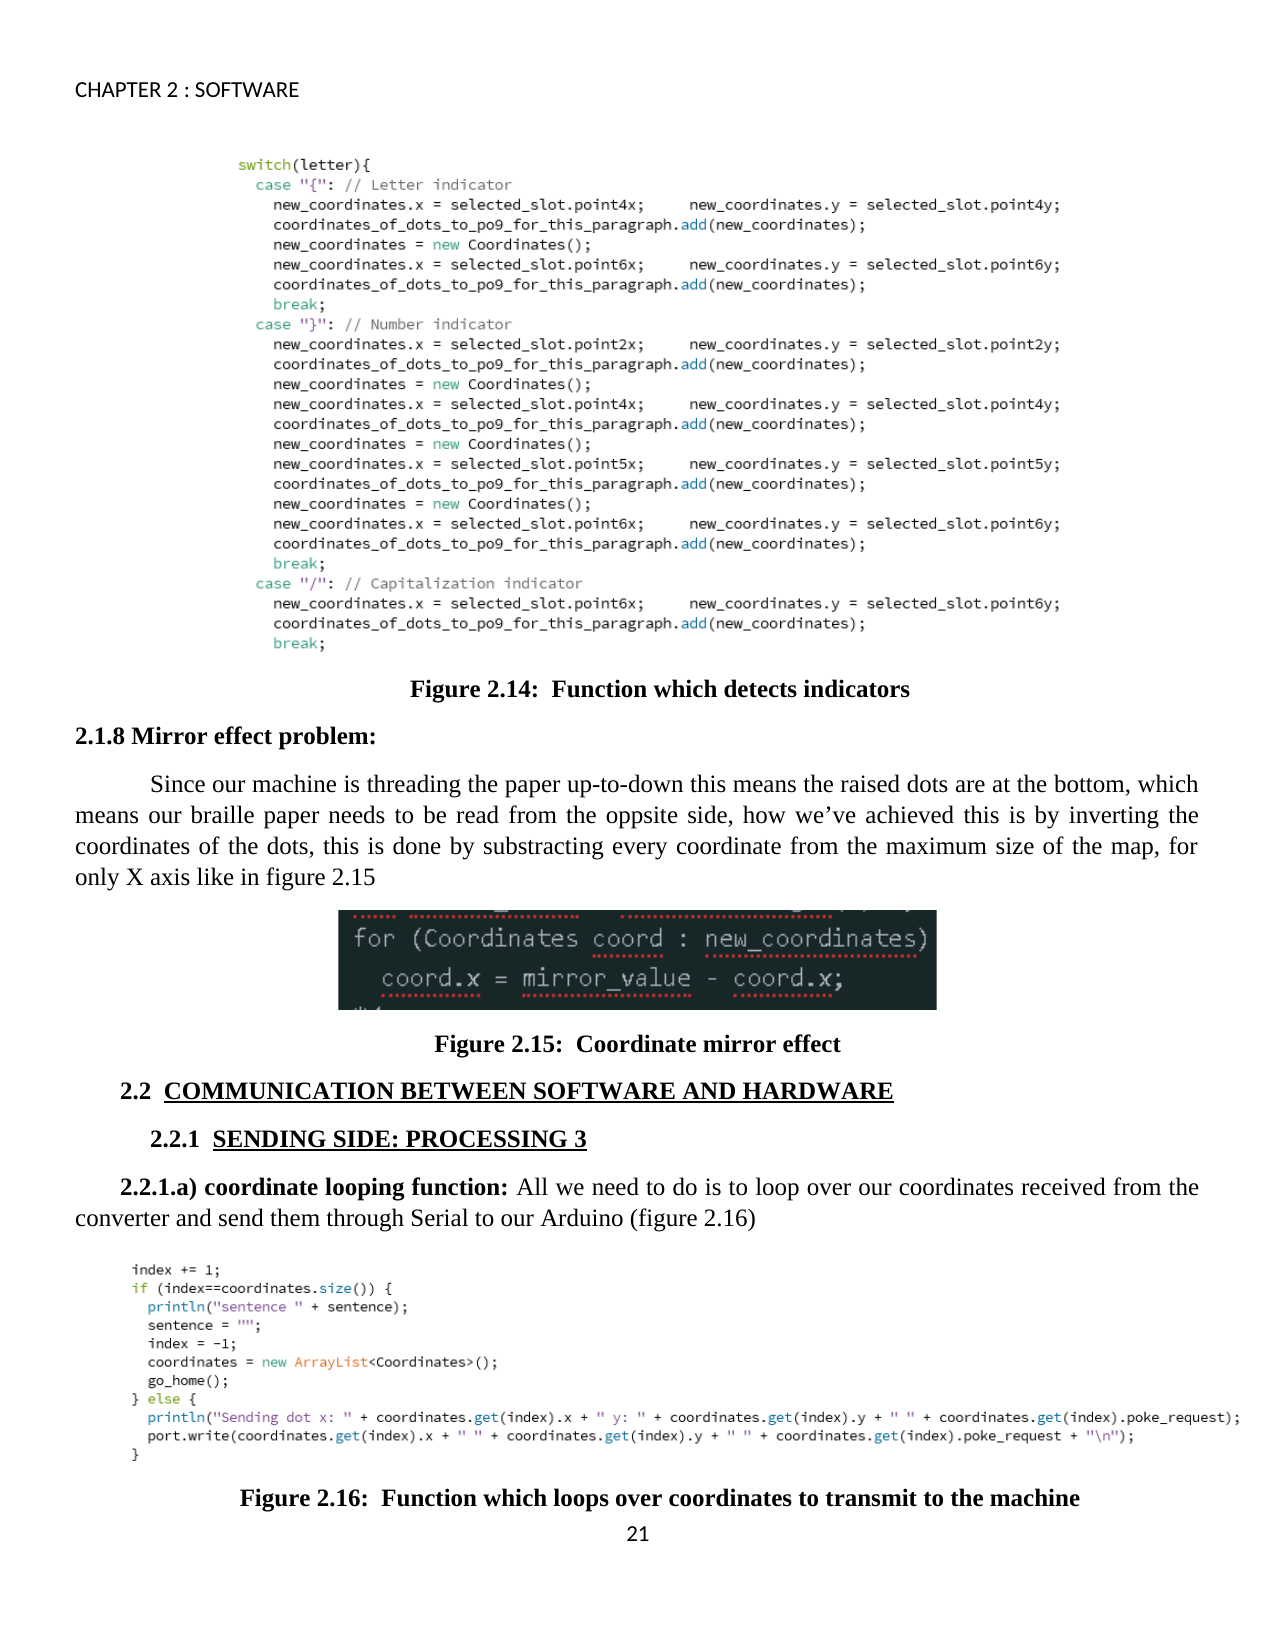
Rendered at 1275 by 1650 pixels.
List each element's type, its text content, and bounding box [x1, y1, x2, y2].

picture [230, 150, 1090, 655]
text 2.2 COMMUNICATION BETWEEN SOFTWARE AND HARDWARE [75, 1076, 1200, 1105]
picture [120, 1250, 1246, 1465]
text 2.2.1.a) coordinate looping function: All we need to do is to loop over our coordinates received from the converter and send them through Serial to our Arduino (figure 2.16) [75, 1172, 1200, 1232]
text 2.2.1 SENDING SIDE: PROCESSING 3 [75, 1124, 1200, 1153]
text 2.1.8 Mirror effect problem: [75, 721, 1200, 750]
text Figure 2.16: Function which loops over coordinates to transmit to the machine [75, 1483, 1200, 1512]
text Figure 2.15: Coordinate mirror effect [75, 1029, 1200, 1057]
picture [338, 910, 937, 1010]
text Since our machine is threading the paper up-to-down this means the raised dots are at the bottom, which means our braille paper needs to be read from the oppsite side, how we’ve achieved this is by inverting the coordinates of the dots, this is done by substracting every coordinate from the maximum size of the map, for only X axis like in figure 2.15 [75, 769, 1200, 891]
text Figure 2.14: Function which detects indicators [75, 674, 1200, 702]
